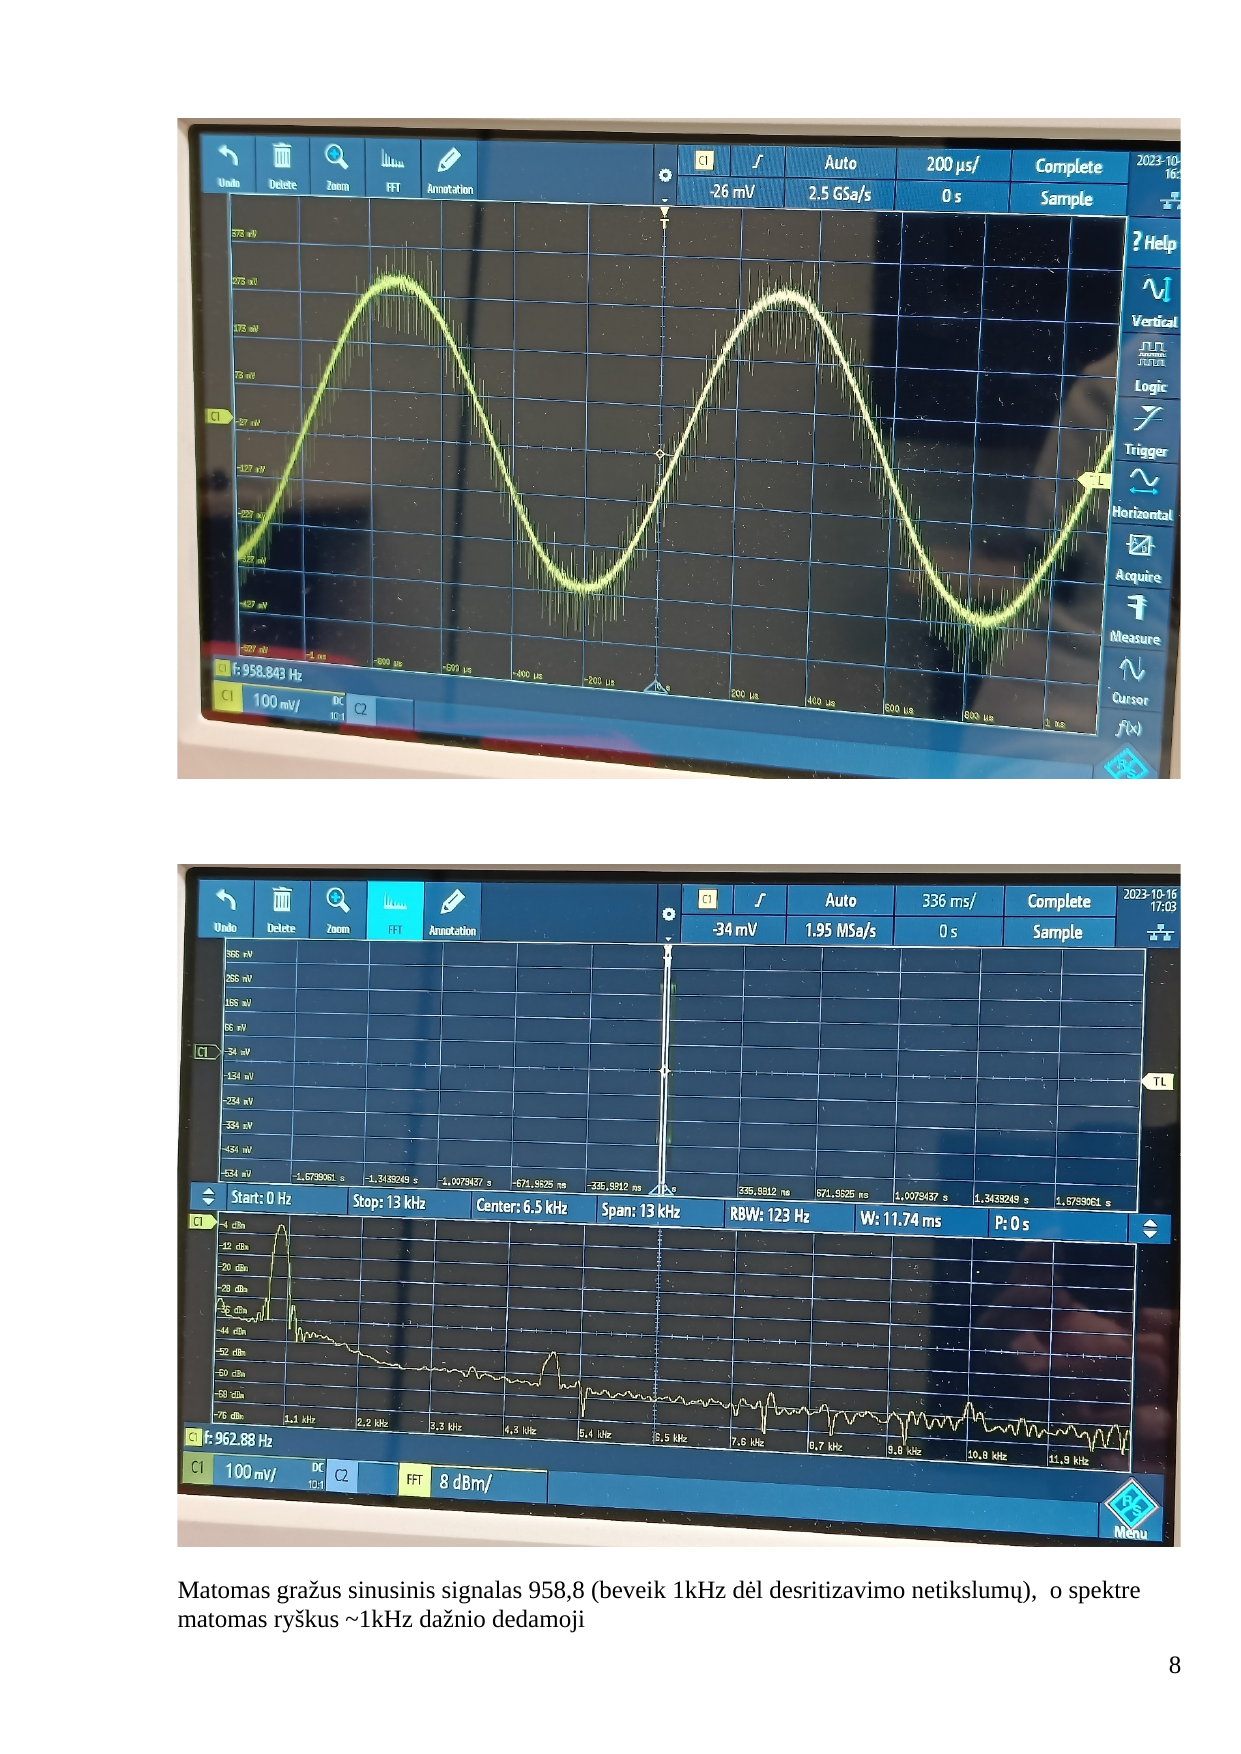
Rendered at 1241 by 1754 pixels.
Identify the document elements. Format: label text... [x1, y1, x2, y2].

picture [177, 118, 1181, 779]
text Matomas gražus sinusinis signalas 958,8 (beveik 1kHz dėl desritizavimo netikslumų), o spektre matomas ryškus ~1kHz dažnio dedamoji [177, 1575, 1181, 1633]
picture [177, 864, 1181, 1547]
